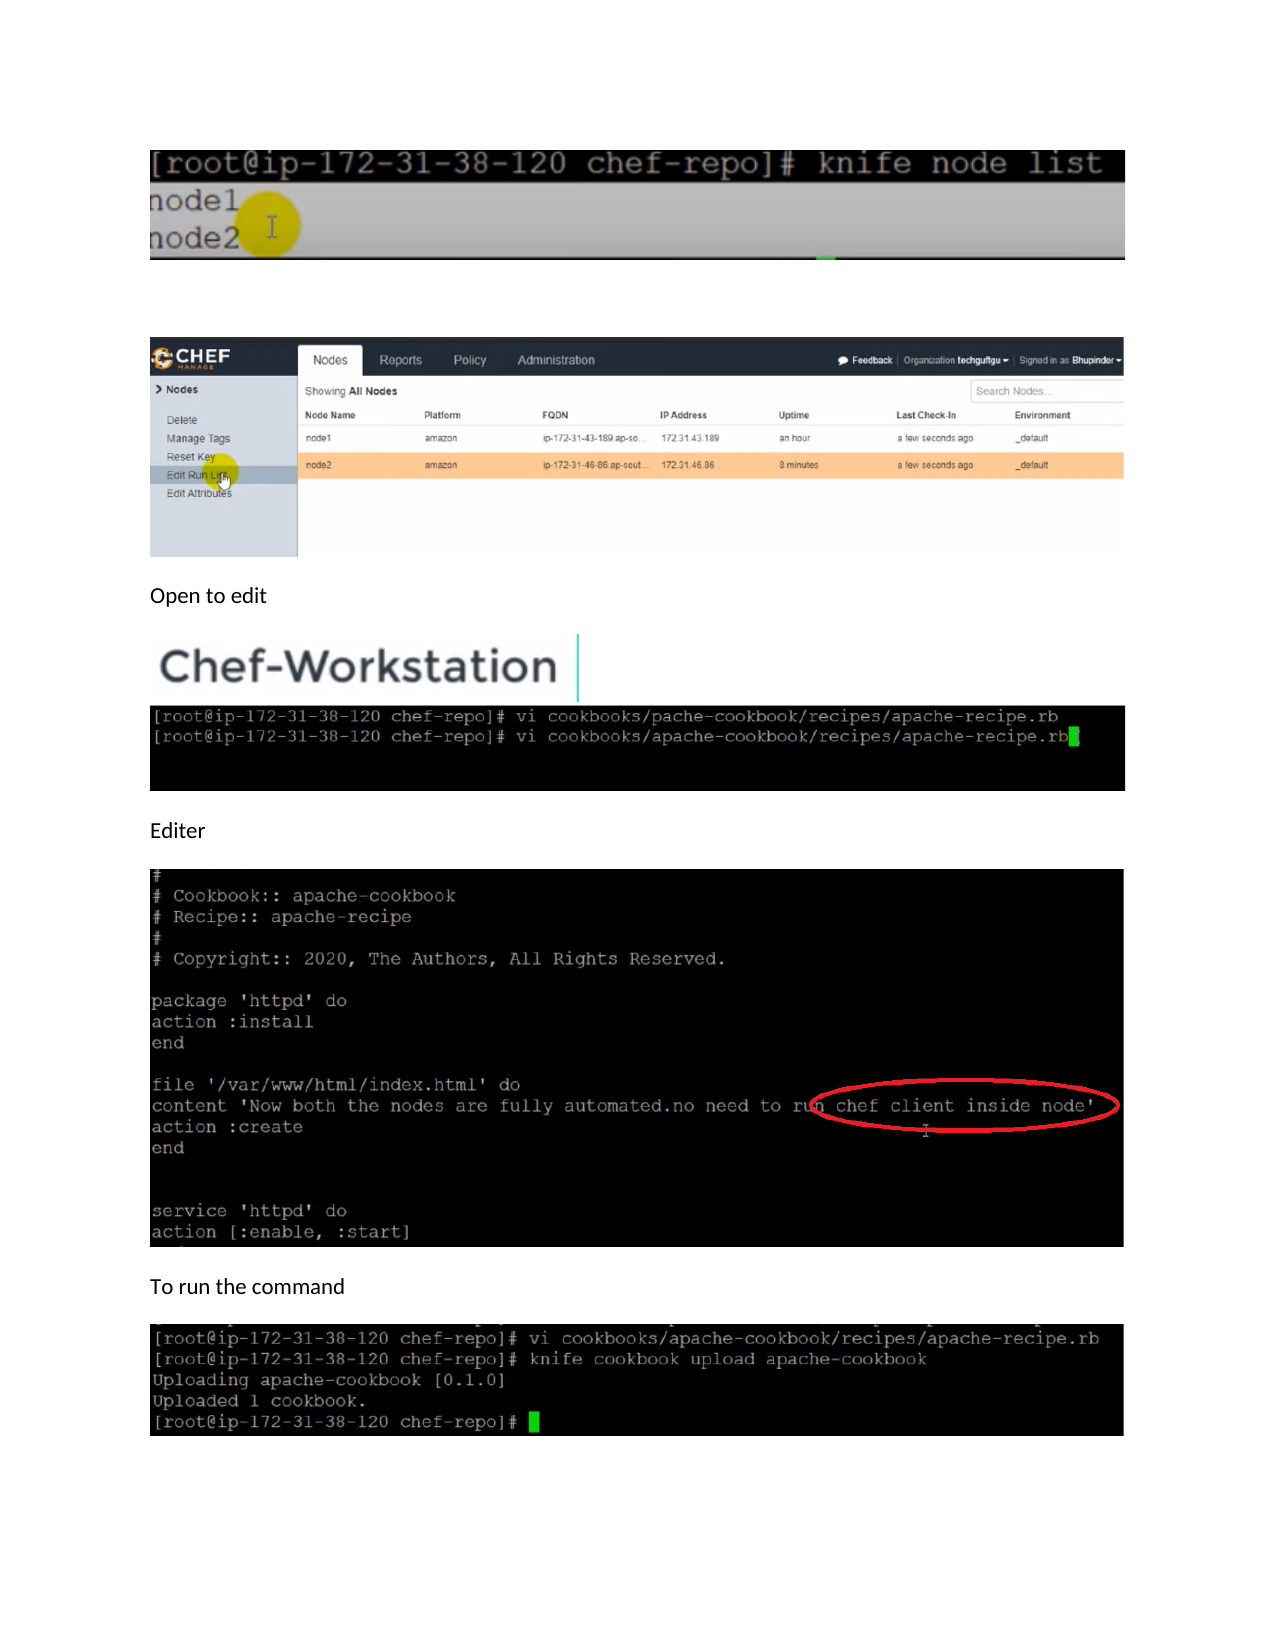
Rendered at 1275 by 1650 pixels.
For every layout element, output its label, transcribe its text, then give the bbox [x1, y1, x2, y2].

picture [150, 869, 1124, 1247]
picture [150, 150, 1125, 260]
text To run the command [150, 1272, 1125, 1300]
text Open to edit [150, 581, 1125, 609]
picture [150, 705, 1125, 791]
picture [150, 1324, 1124, 1436]
text Editer [150, 816, 1125, 844]
picture [150, 337, 1124, 557]
picture [150, 634, 579, 702]
